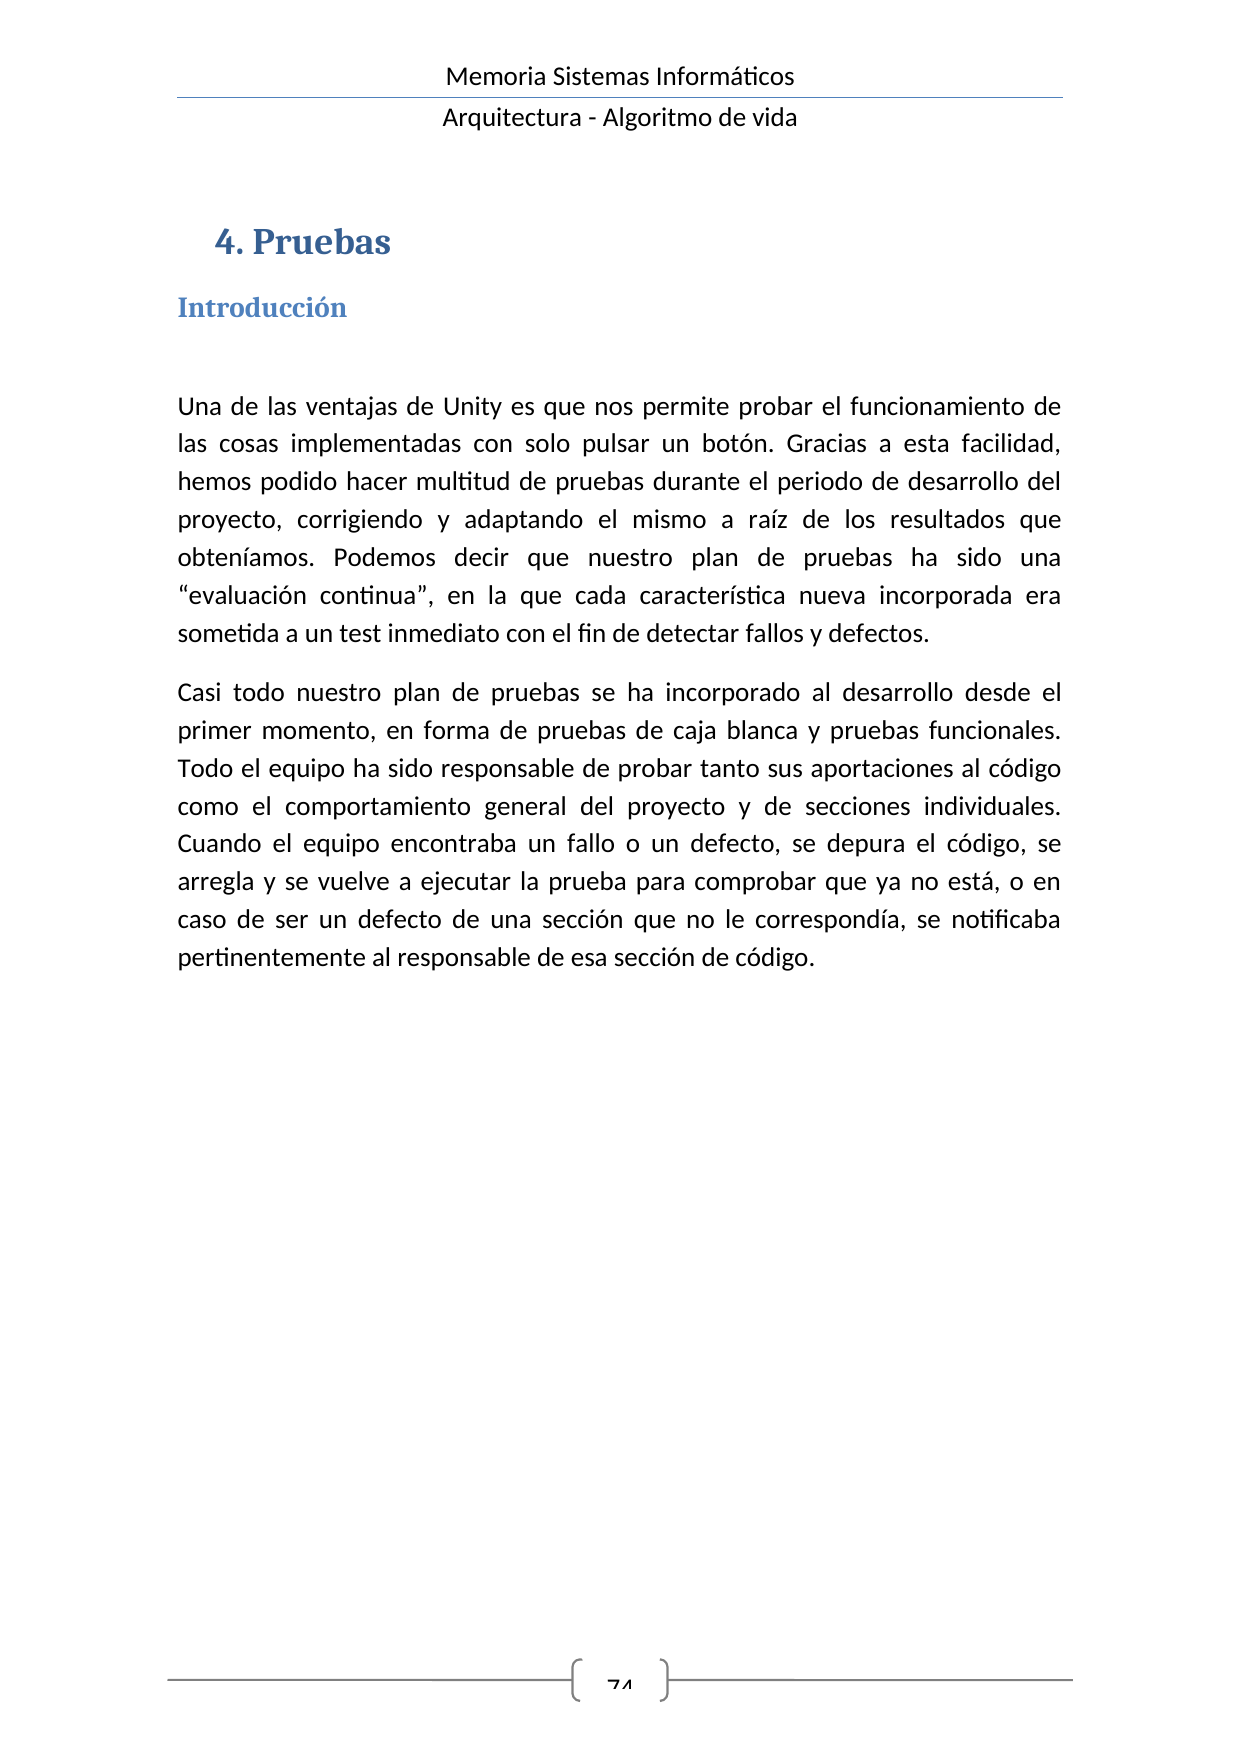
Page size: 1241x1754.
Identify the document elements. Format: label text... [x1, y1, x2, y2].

text Una de las ventajas de Unity es que nos permite probar el funcionamiento de las cosas implementadas con solo pulsar un botón. Gracias a esta facilidad, hemos podido hacer multitud de pruebas durante el periodo de desarrollo del proyecto, corrigiendo y adaptando el mismo a raíz de los resultados que obteníamos. Podemos decir que nuestro plan de pruebas ha sido una “evaluación continua”, en la que cada característica nueva incorporada era sometida a un test inmediato con el fin de detectar fallos y defectos. [177, 389, 1063, 649]
text Casi todo nuestro plan de pruebas se ha incorporado al desarrollo desde el primer momento, en forma de pruebas de caja blanca y pruebas funcionales. Todo el equipo ha sido responsable de probar tanto sus aportaciones al código como el comportamiento general del proyecto y de secciones individuales. Cuando el equipo encontraba un fallo o un defecto, se depura el código, se arregla y se vuelve a ejecutar la prueba para comprobar que ya no está, o en caso de ser un defecto de una sección que no le correspondía, se notificaba pertinentemente al responsable de esa sección de código. [177, 675, 1063, 973]
subtitle Introducción [177, 291, 1063, 325]
subtitle Pruebas [215, 221, 1063, 264]
